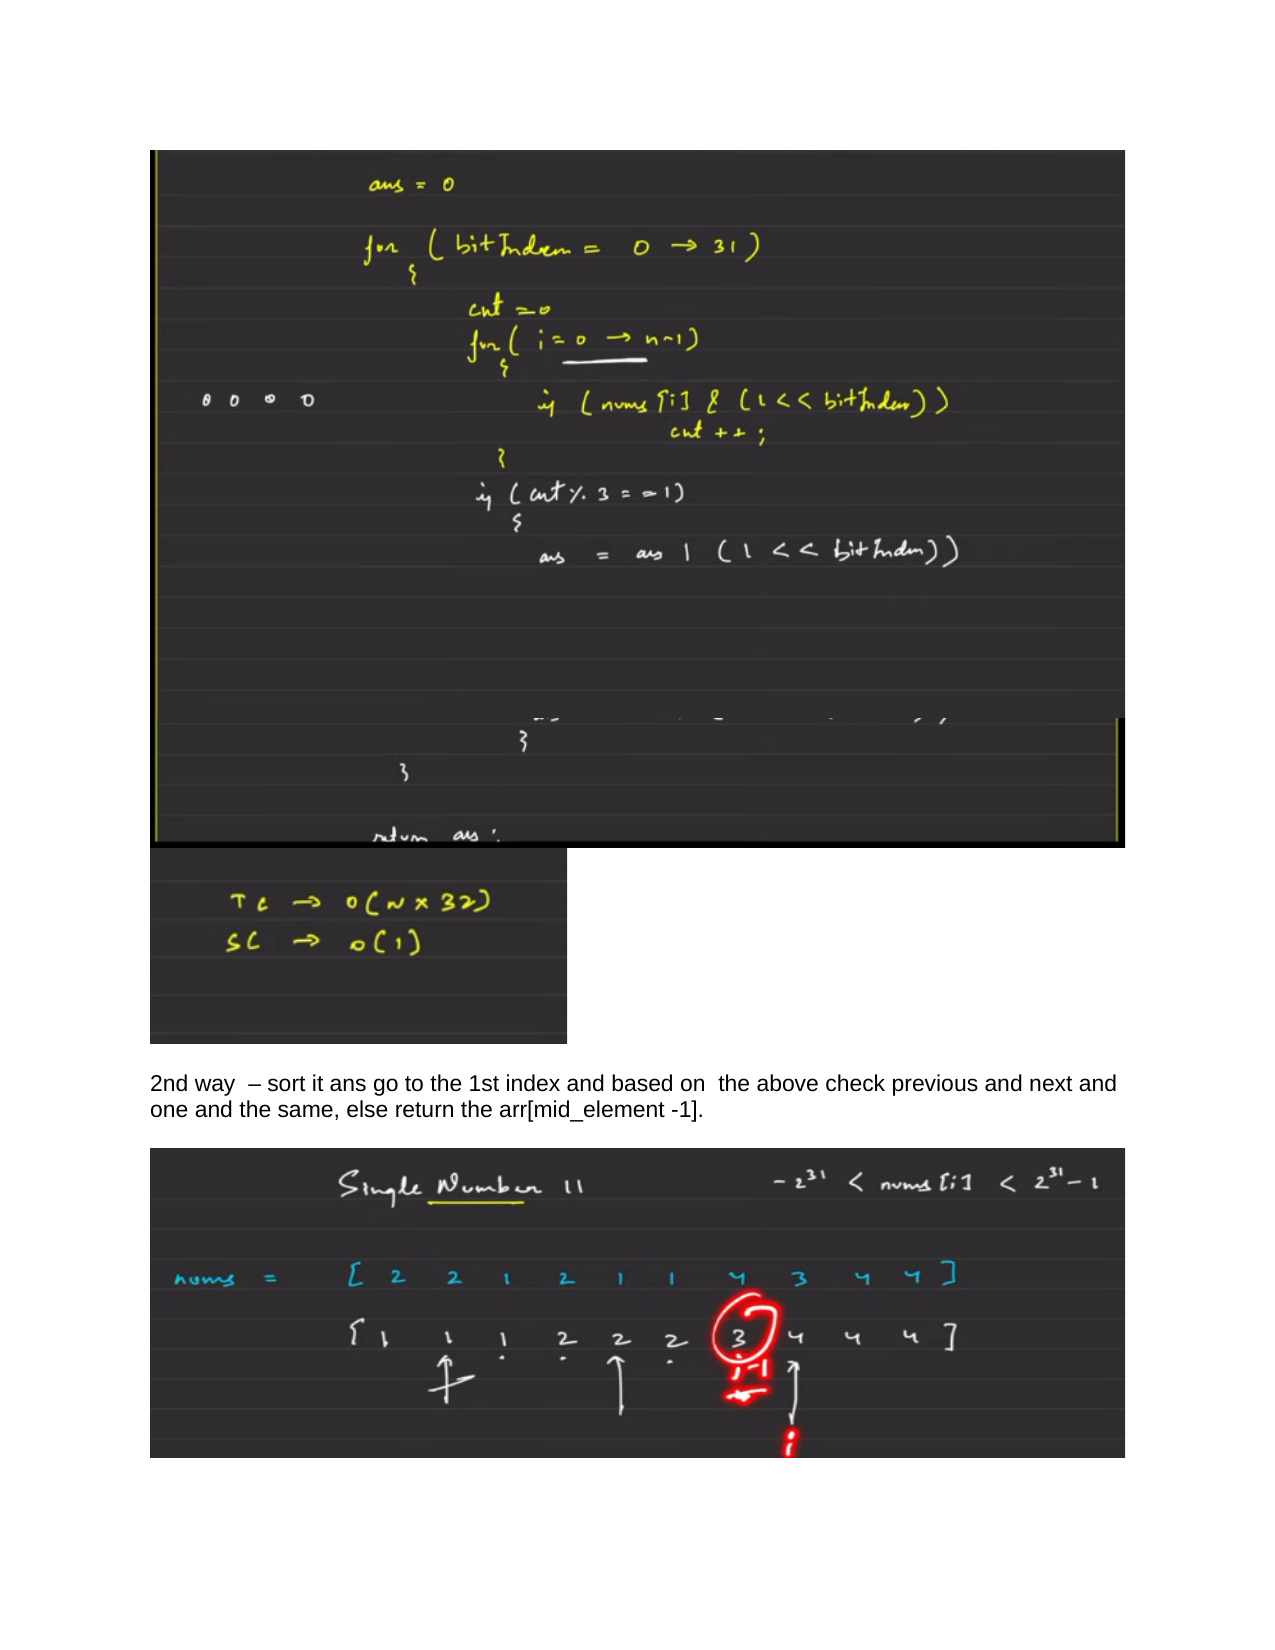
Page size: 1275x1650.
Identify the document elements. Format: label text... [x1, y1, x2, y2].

picture [150, 150, 1125, 1044]
text 2nd way – sort it ans go to the 1st index and based on the above check previous and next and one and the same, else return the arr[mid_element -1]. [150, 1070, 1125, 1122]
picture [150, 1148, 1125, 1458]
